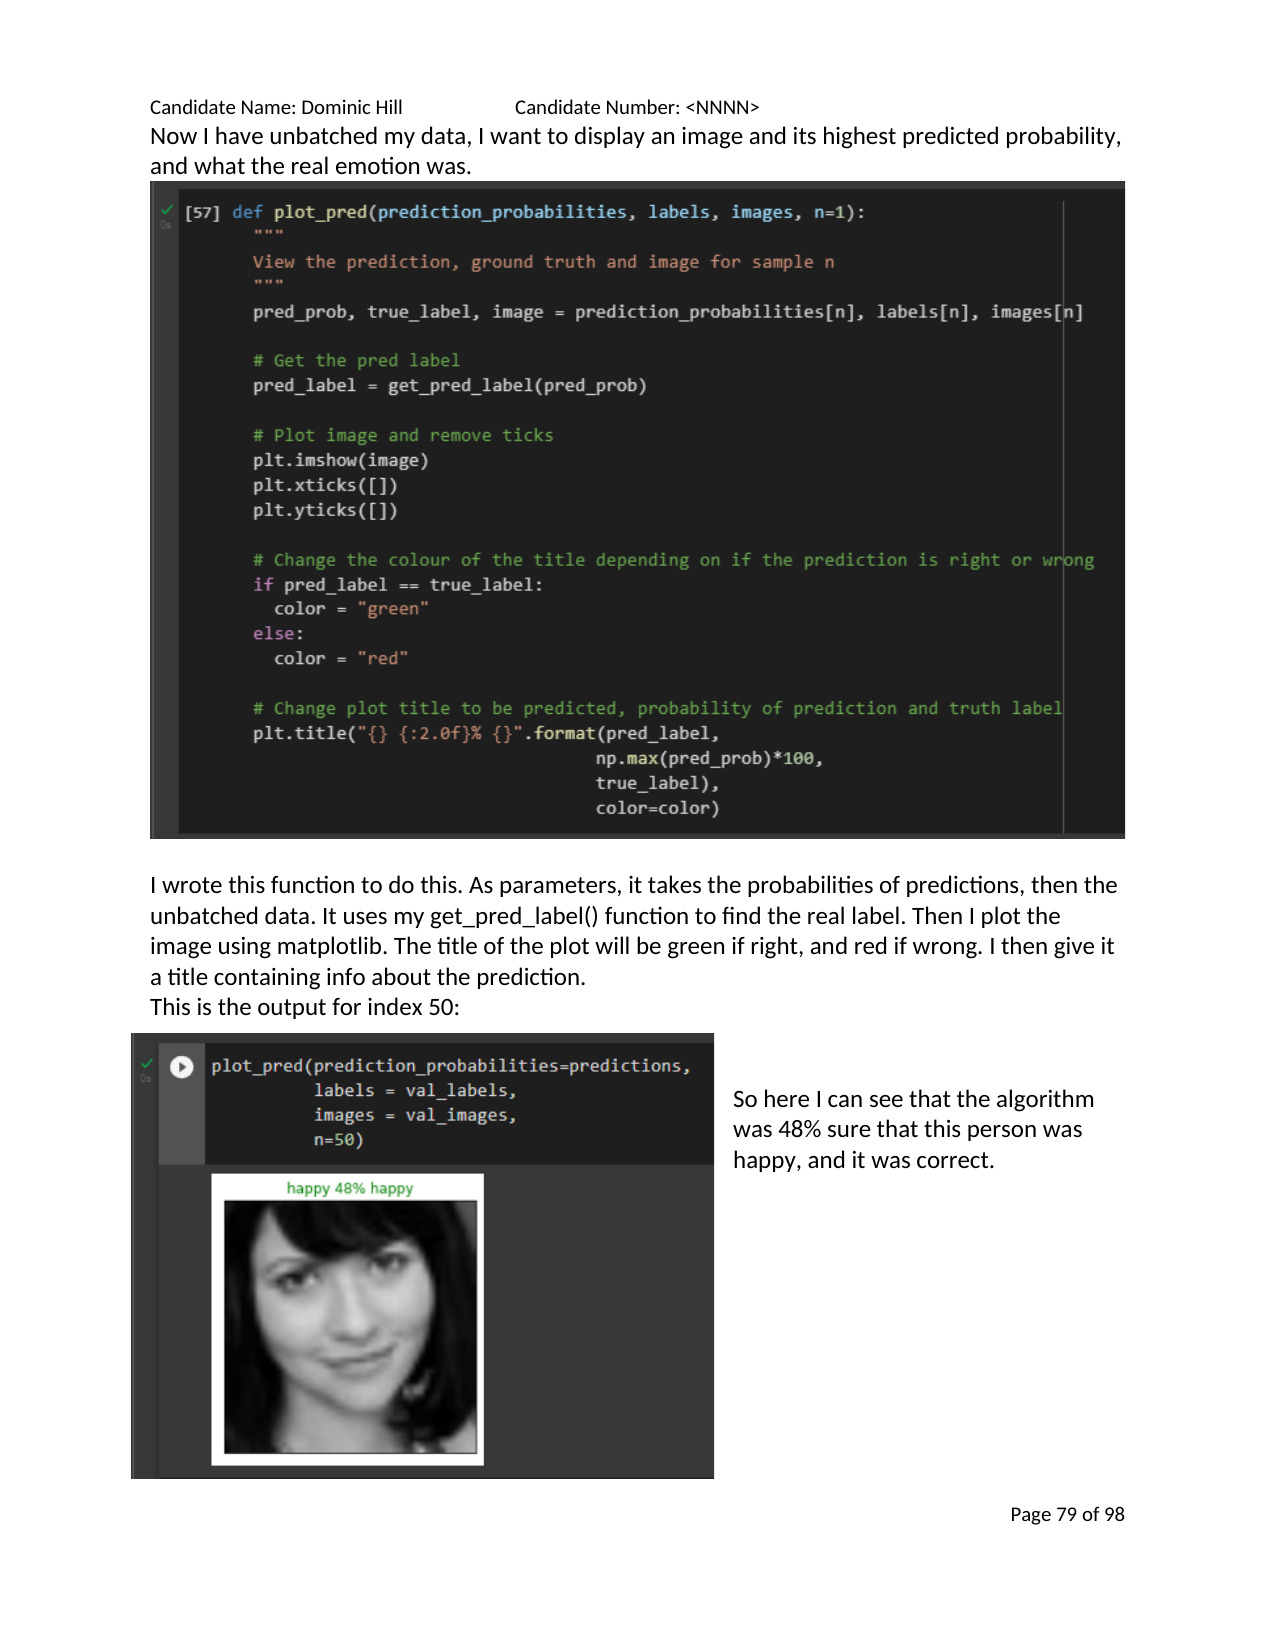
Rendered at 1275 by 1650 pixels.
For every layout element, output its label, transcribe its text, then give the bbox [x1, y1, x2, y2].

text I wrote this function to do this. As parameters, it takes the probabilities of predictions, then the unbatched data. It uses my get_pred_label() function to find the real label. Then I plot the image using matplotlib. The title of the plot will be green if right, and red if wrong. I then give it a title containing info about the prediction. [150, 869, 1125, 992]
text Now I have unbatched my data, I want to display an image and its highest predicted probability, and what the real emotion was. [150, 120, 1125, 181]
text This is the output for index 50: [150, 992, 1125, 1022]
picture [150, 181, 1125, 839]
text So here I can see that the algorithm was 48% sure that this person was happy, and it was correct. [714, 1083, 1125, 1175]
picture [129, 1033, 714, 1477]
